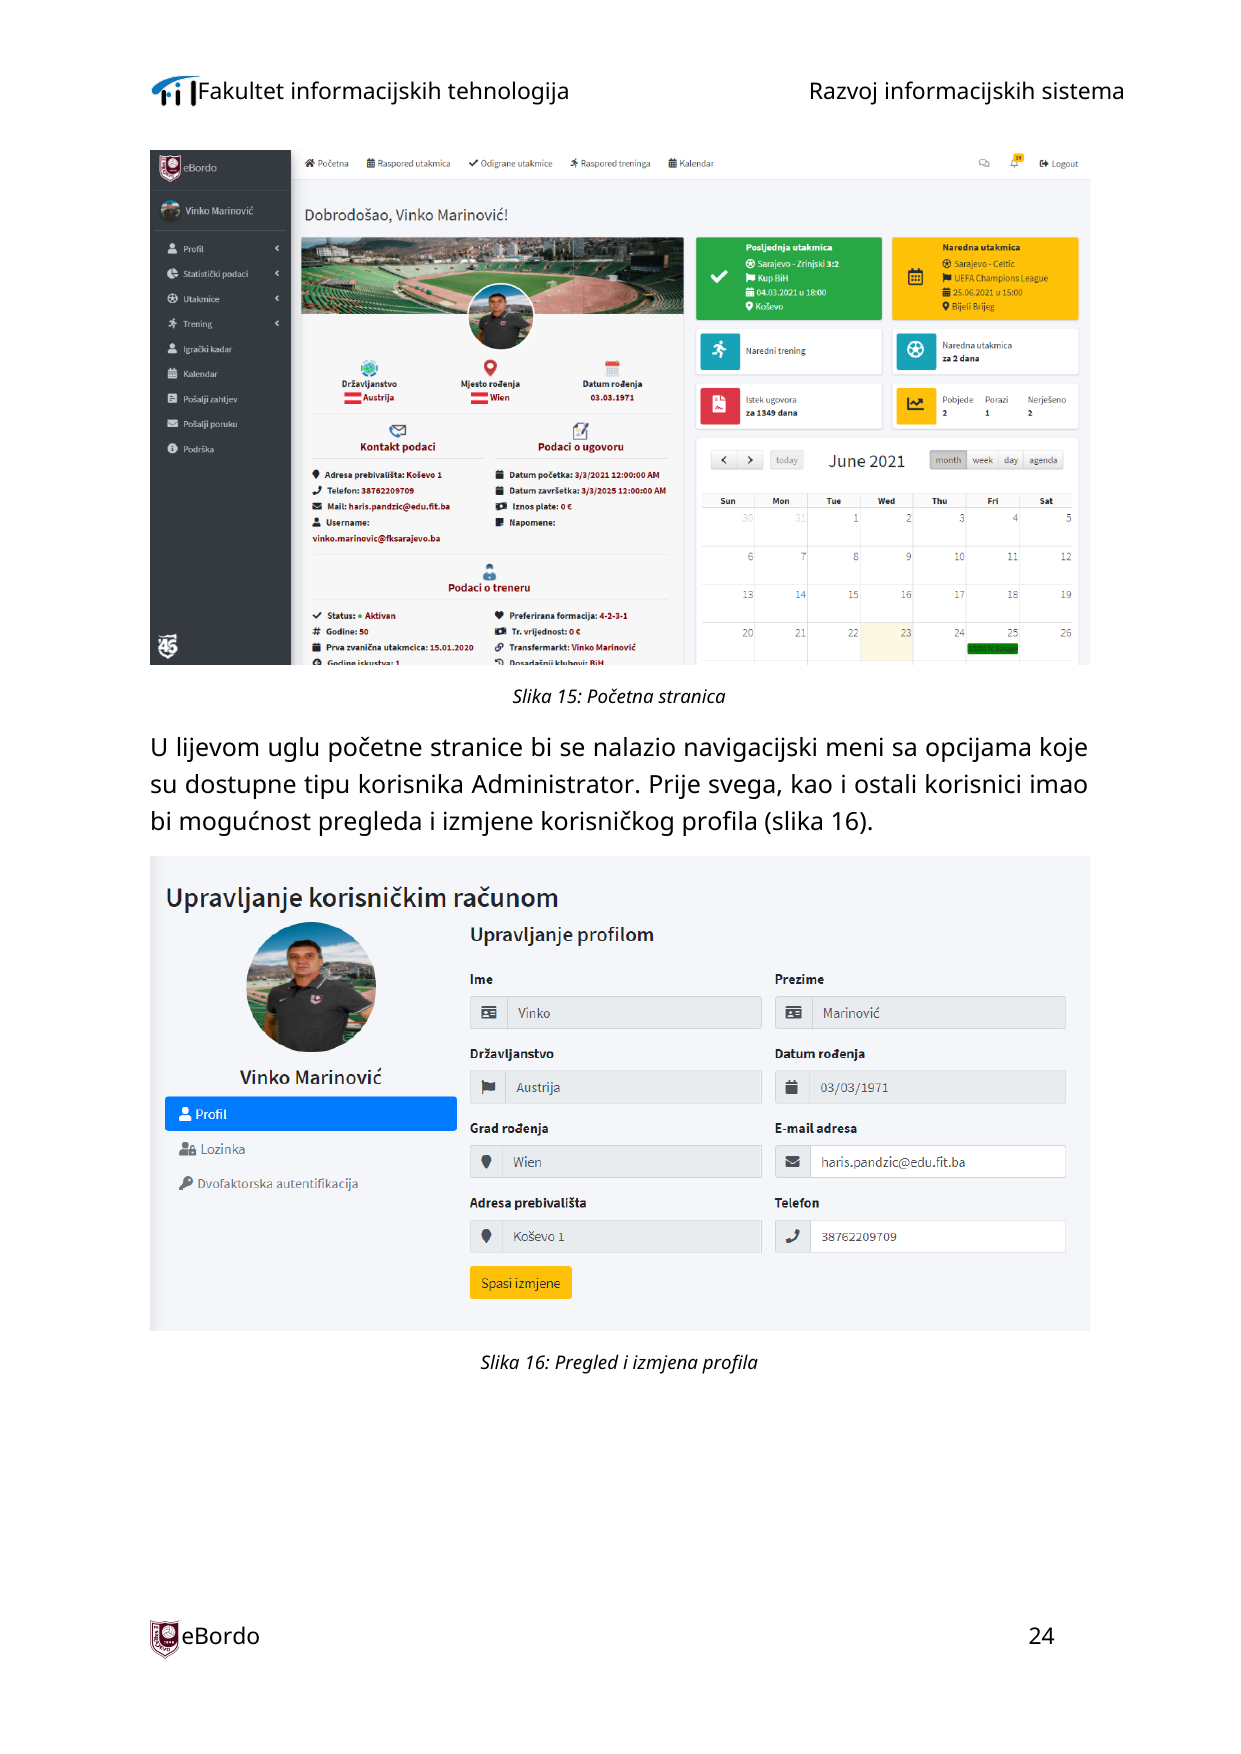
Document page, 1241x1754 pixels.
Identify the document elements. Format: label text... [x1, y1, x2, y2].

text Slika 16: Pregled i izmjena profila [150, 1349, 1090, 1375]
picture [150, 856, 1091, 1331]
text Slika 15: Početna stranica [150, 683, 1090, 709]
text U lijevom uglu početne stranice bi se nalazio navigacijski meni sa opcijama koje su dostupne tipu korisnika Administrator. Prije svega, kao i ostali korisnici imao bi mogućnost pregleda i izmjene korisničkog profila (slika 16). [150, 730, 1090, 837]
picture [150, 75, 202, 107]
picture [150, 150, 1091, 665]
picture [150, 1620, 180, 1659]
